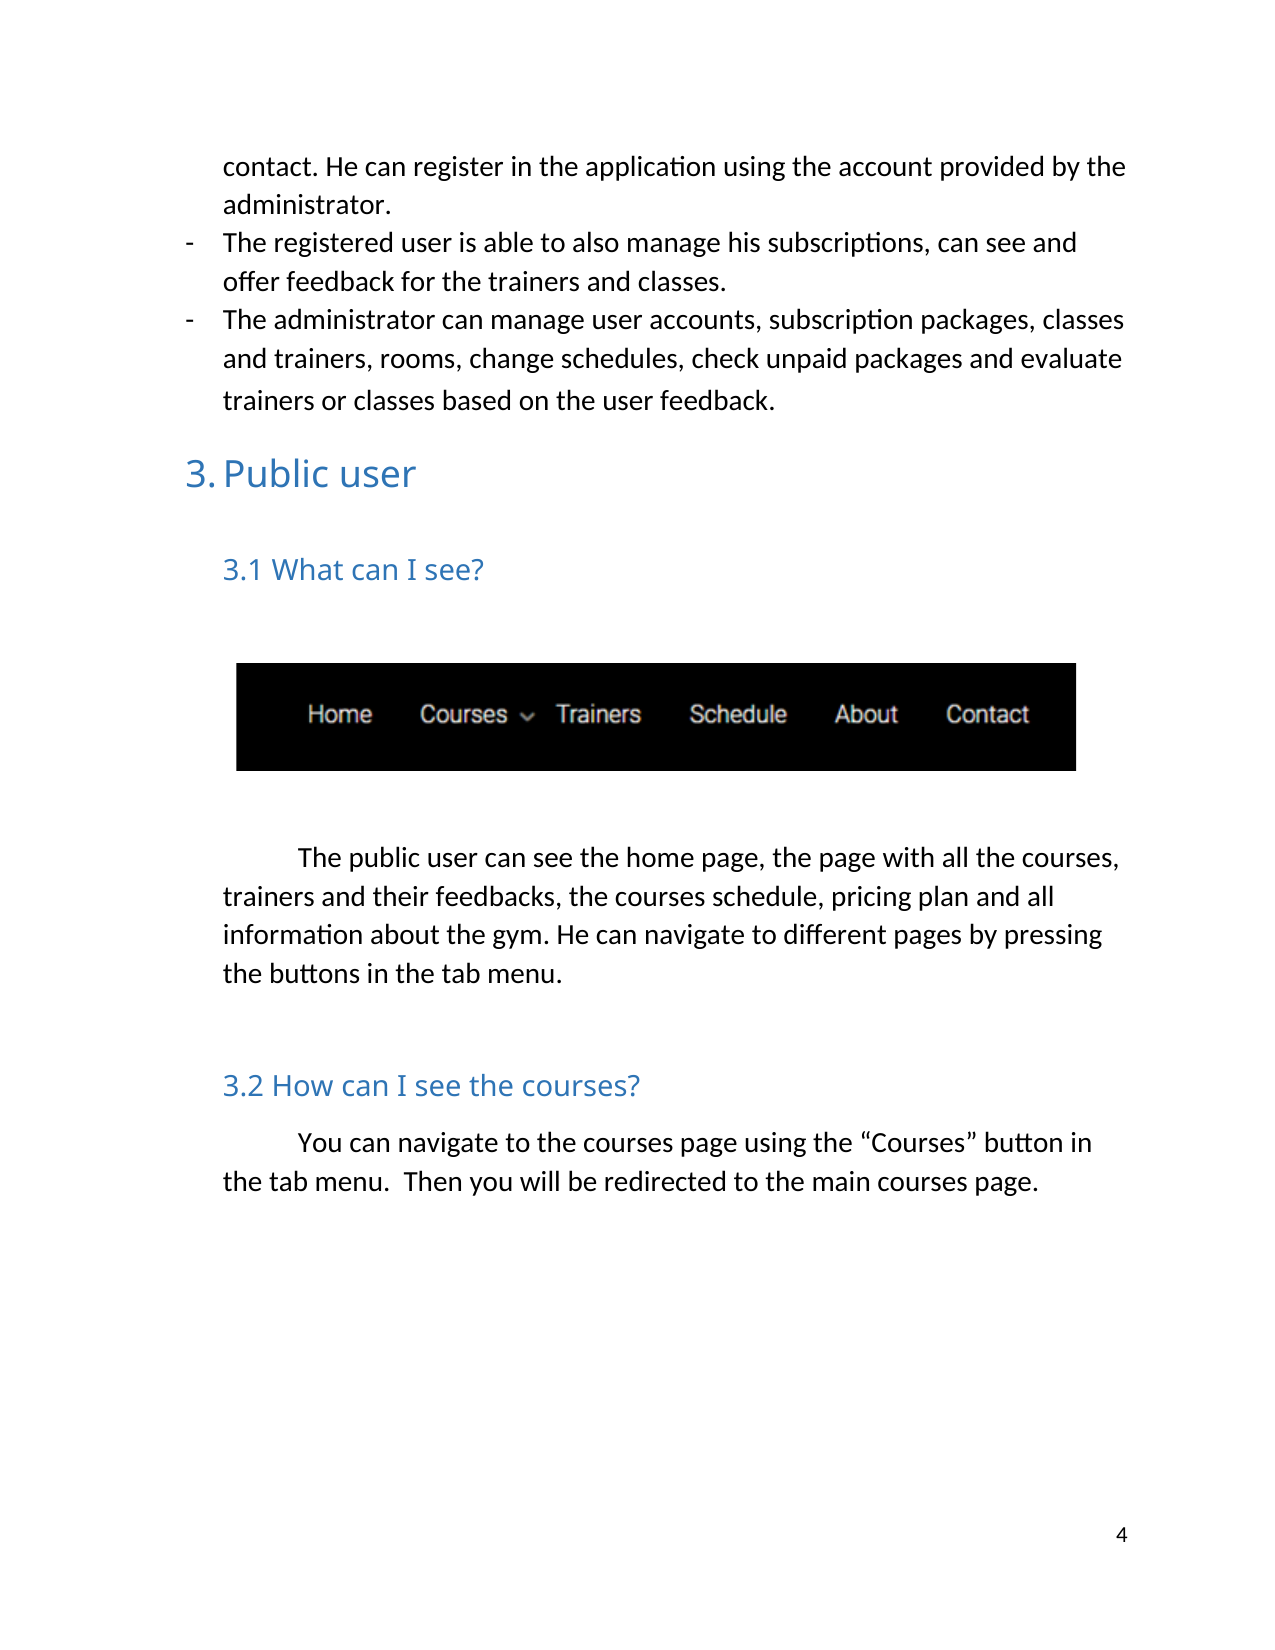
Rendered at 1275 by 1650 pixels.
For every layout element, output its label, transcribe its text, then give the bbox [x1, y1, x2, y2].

picture [236, 663, 1077, 771]
subtitle Public user [185, 447, 1127, 498]
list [185, 148, 1127, 222]
text 3.2 How can I see the courses? [185, 1065, 1127, 1104]
list The administrator can manage user accounts, subscription packages, classes and trainers, rooms, change schedules, check unpaid packages and evaluate trainers or classes based on the user feedback. [185, 301, 1127, 419]
list The registered user is able to also manage his subscriptions, can see and offer feedback for the trainers and classes. [185, 224, 1127, 298]
text You can navigate to the courses page using the “Courses” button in the tab menu. Then you will be redirected to the main courses page. [223, 1124, 1127, 1198]
text The public user can see the home page, the page with all the courses, trainers and their feedbacks, the courses schedule, pricing plan and all information about the gym. He can navigate to different pages by pressing the buttons in the tab menu. [223, 839, 1127, 990]
text 3.1 What can I see? [223, 549, 1127, 589]
